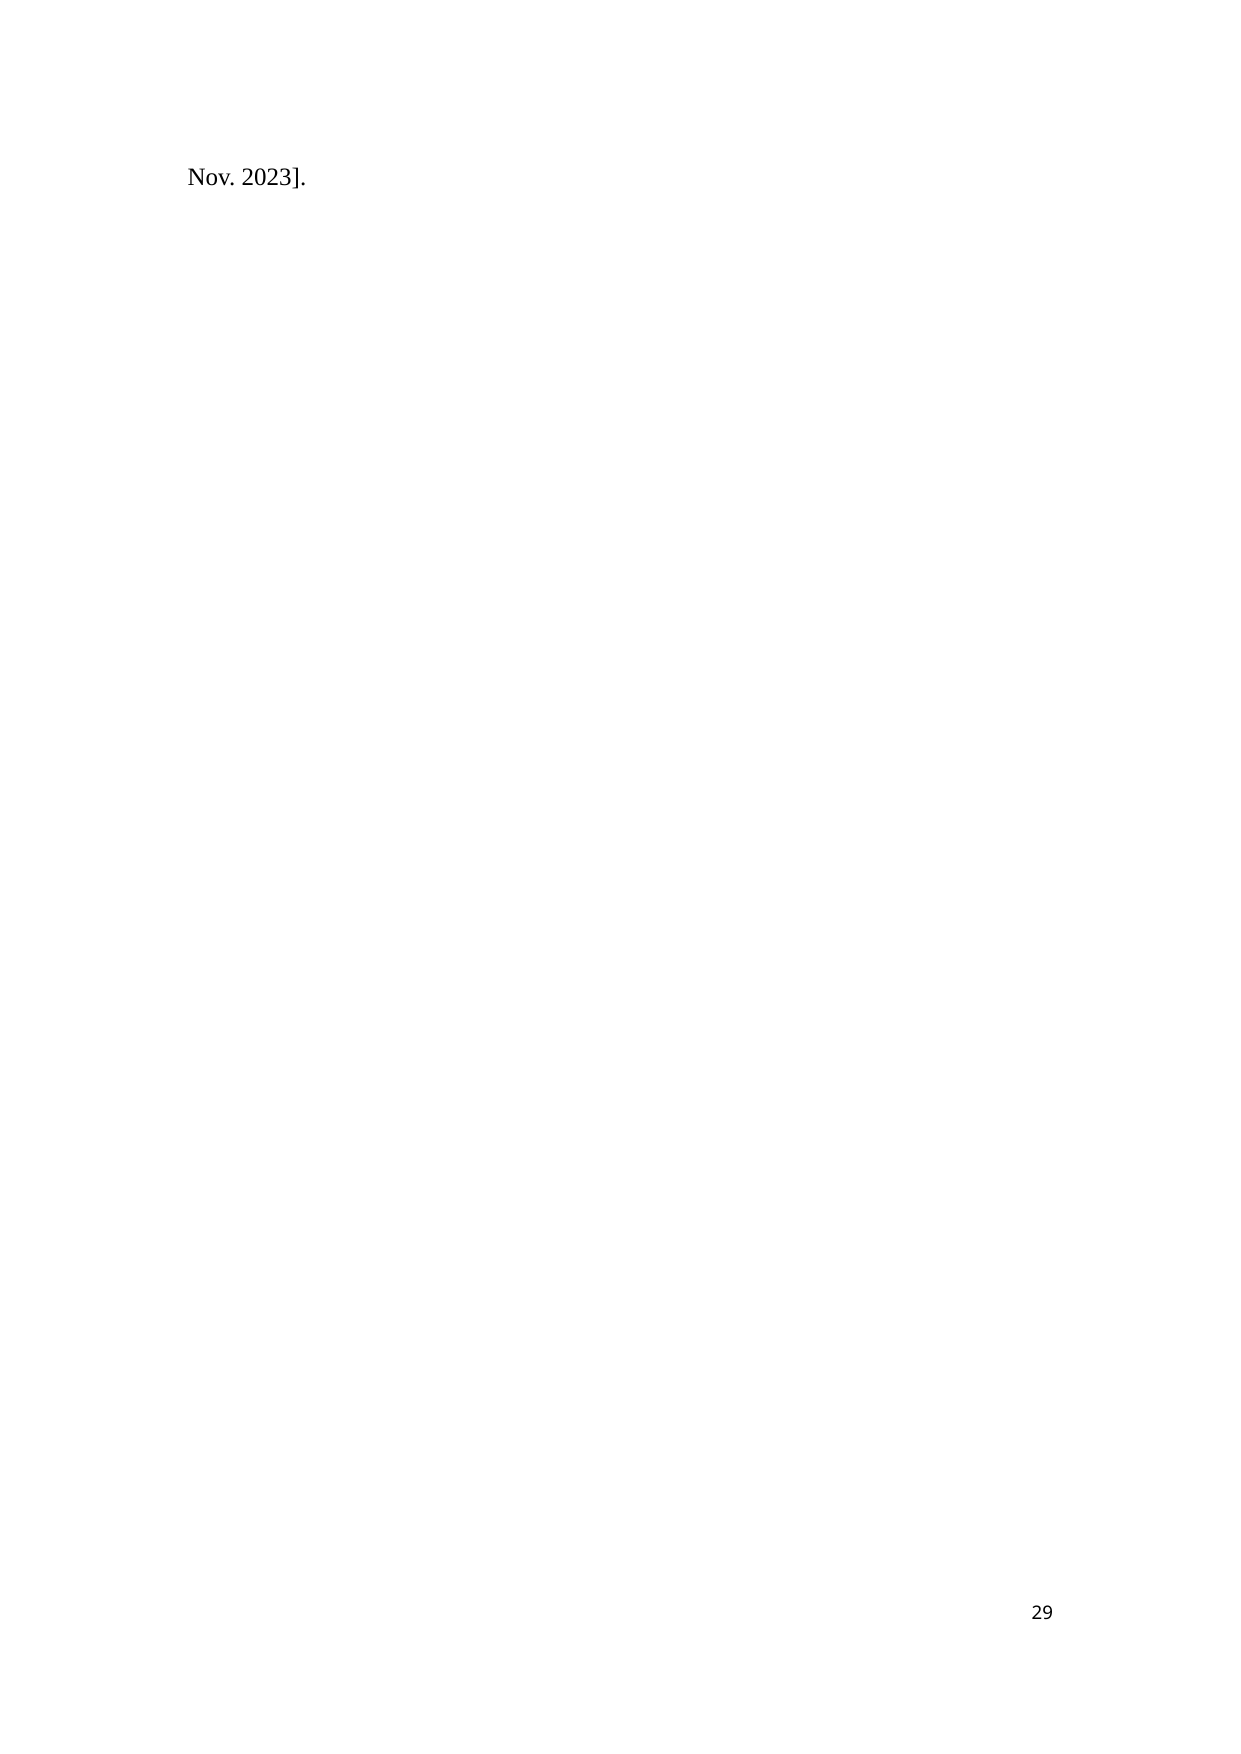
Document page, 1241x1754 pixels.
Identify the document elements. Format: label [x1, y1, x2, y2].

text [187, 160, 1053, 192]
